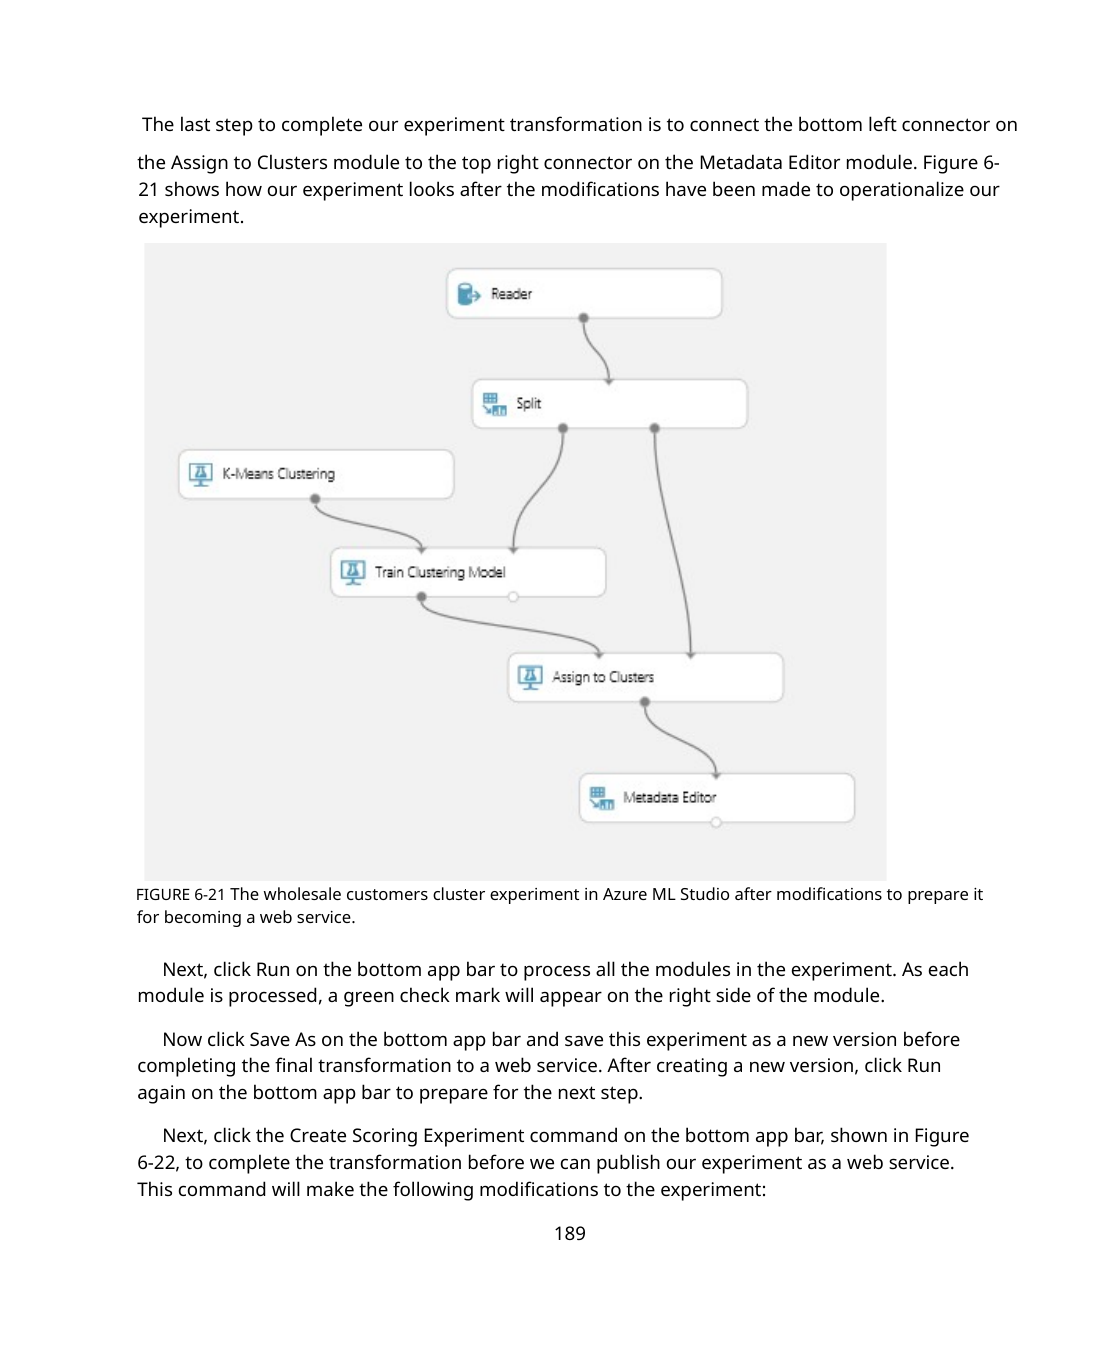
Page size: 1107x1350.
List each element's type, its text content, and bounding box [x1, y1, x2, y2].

text Now click Save As on the bottom app bar and save this experiment as a new version before completing the final transformation to a web service. After creating a new version, click Run again on the bottom app bar to prepare for the next step. [137, 1026, 994, 1105]
text Next, click the Create Scoring Experiment command on the bottom app bar, shown in Figure 6-22, to complete the transformation before we can publish our experiment as a web service. This command will make the following modifications to the experiment: [137, 1122, 989, 1201]
picture [144, 243, 887, 881]
text the Assign to Clusters module to the top right connector on the Metadata Editor module. Figure 6-21 shows how our experiment looks after the modifications have been made to operationalize our experiment. [137, 150, 1019, 229]
text The last step to complete our experiment transformation is to connect the bottom left connector on [87, 111, 1018, 137]
text Next, click Run on the bottom app bar to process all the modules in the experiment. As each module is processed, a green check mark will appear on the right side of the module. [137, 956, 998, 1008]
text FIGURE 6-21 The wholesale customers cluster experiment in Azure ML Studio after modifications to prepare it for becoming a web service. [136, 883, 994, 929]
